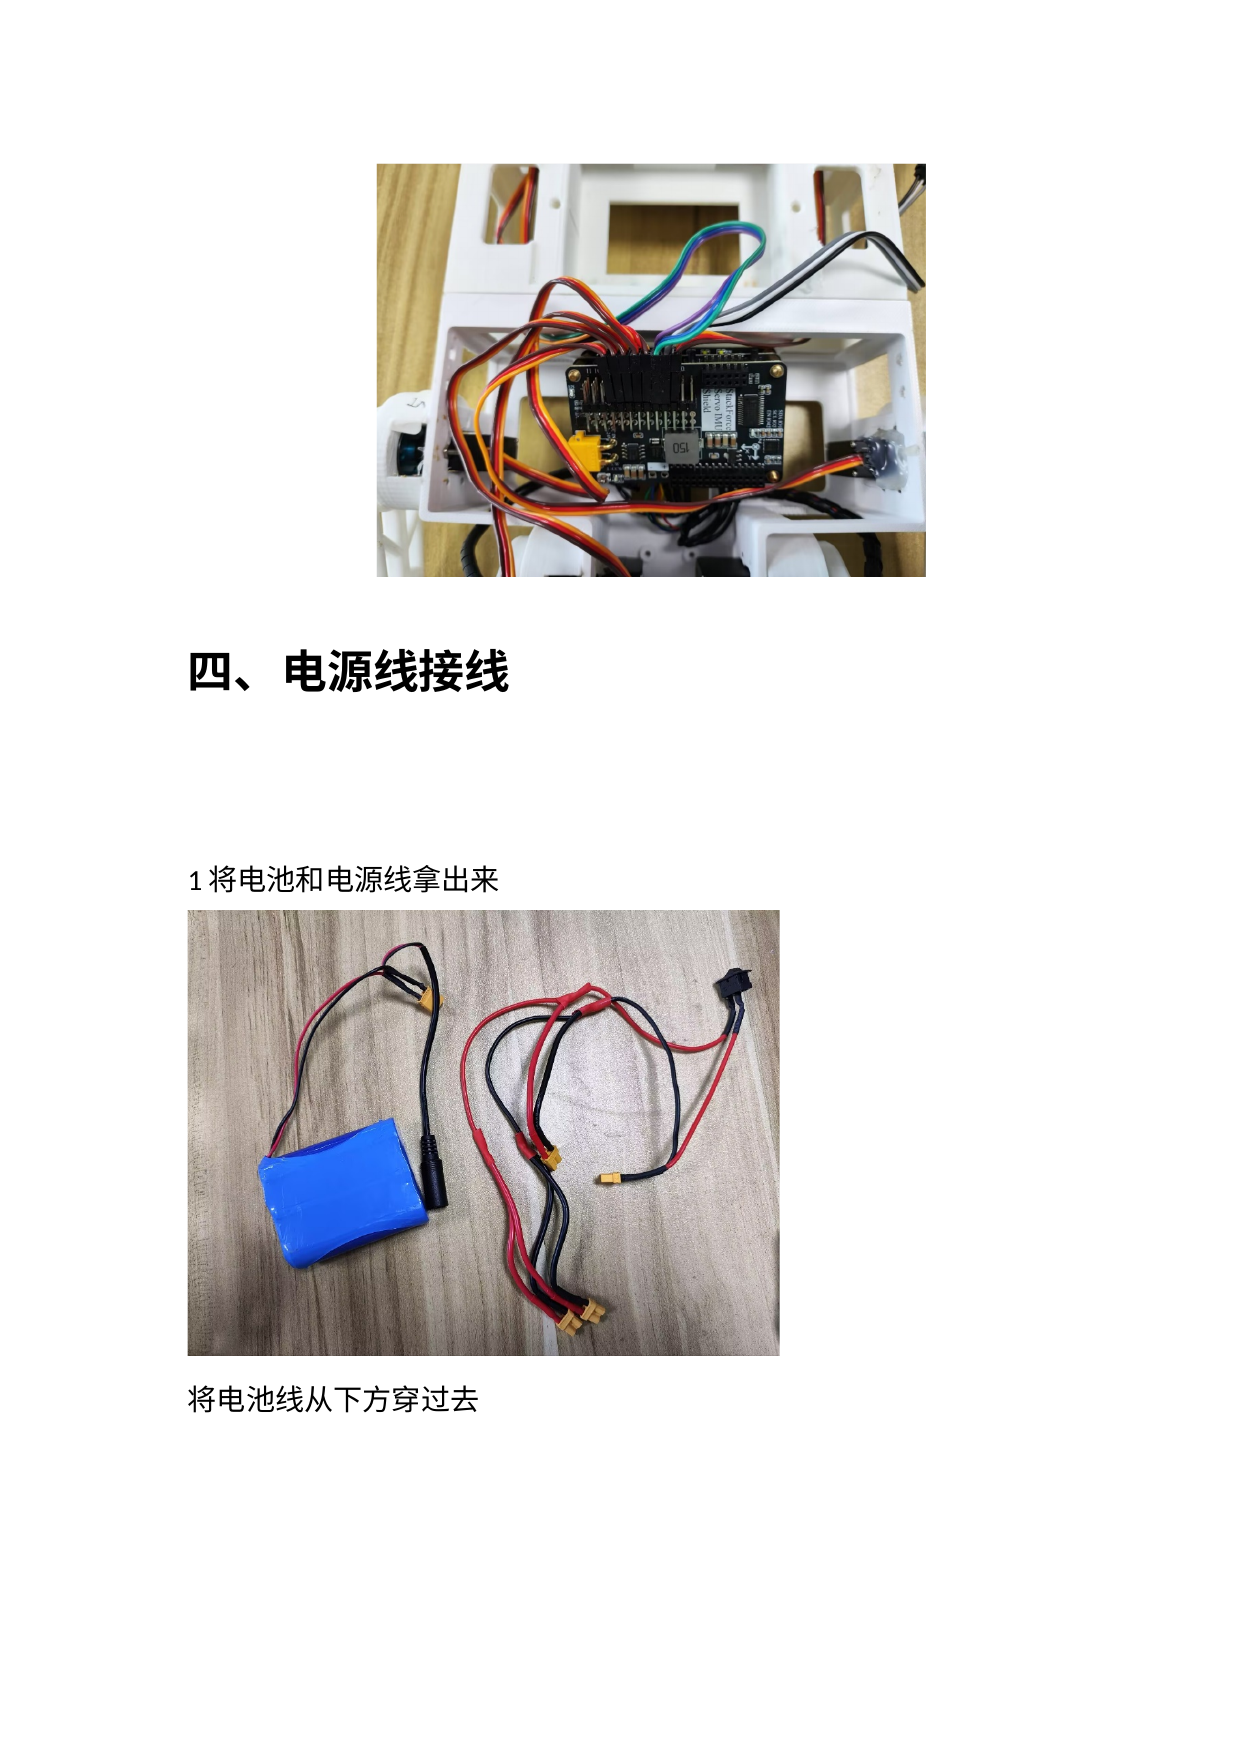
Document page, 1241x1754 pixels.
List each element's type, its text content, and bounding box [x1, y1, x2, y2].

text 将电池线从下方穿过去 [187, 1365, 1053, 1430]
picture [187, 910, 780, 1356]
subtitle 电源线接线 [187, 620, 1053, 717]
picture [377, 164, 925, 577]
text 1将电池和电源线拿出来 [187, 845, 1053, 910]
